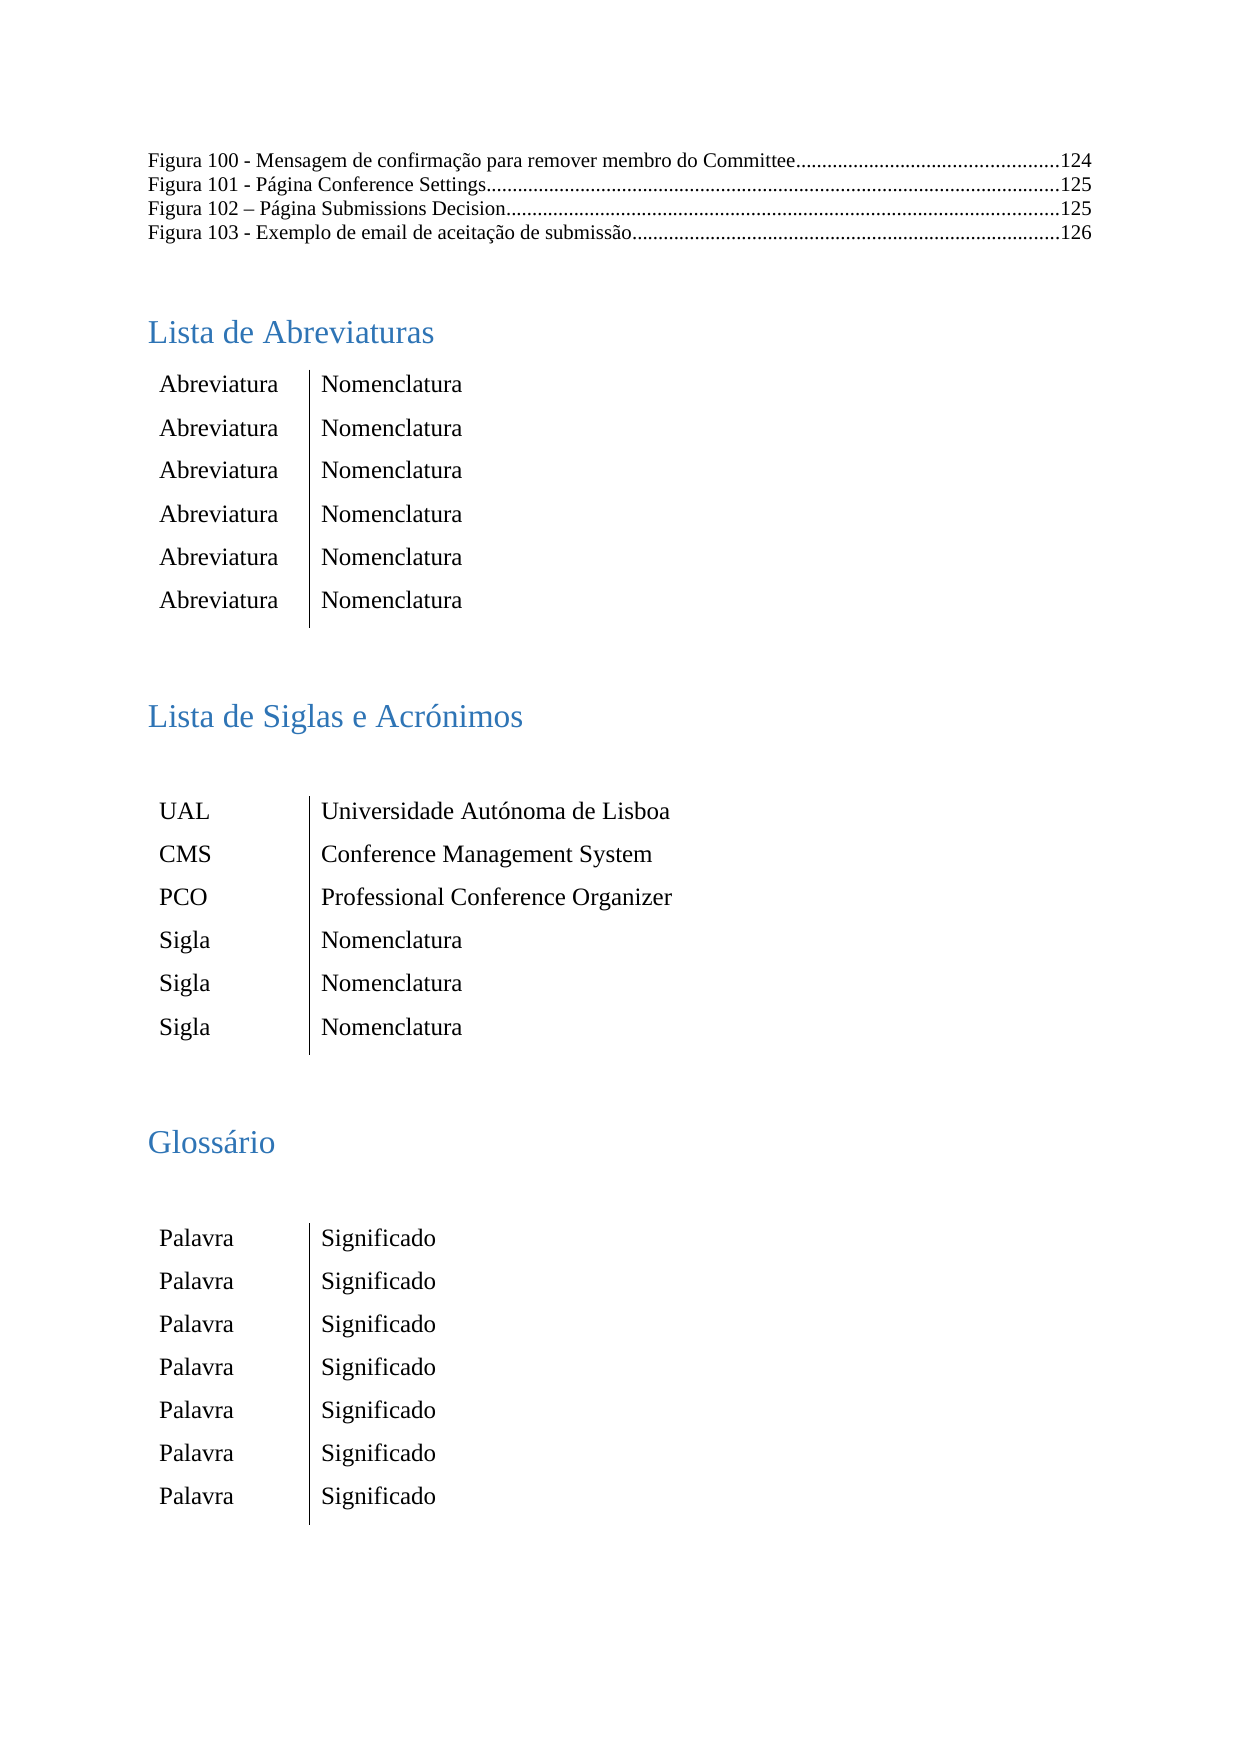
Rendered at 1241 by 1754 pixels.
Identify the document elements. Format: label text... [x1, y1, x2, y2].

table_cell Significado [310, 1309, 1091, 1352]
table_cell Nomenclatura [310, 542, 1091, 585]
table_cell Palavra [148, 1395, 309, 1438]
table_cell Conference Management System [310, 840, 1091, 882]
table_cell Sigla [148, 1012, 309, 1054]
table_cell Nomenclatura [310, 456, 1091, 499]
text Figura 100 - Mensagem de confirmação para remover membro do Committee 124 [148, 148, 1092, 172]
table_cell Abreviatura [148, 542, 309, 585]
text Figura 102 – Página Submissions Decision 125 [148, 196, 1092, 220]
subtitle Glossário [148, 1123, 1092, 1161]
table_cell Palavra [148, 1266, 309, 1309]
table_cell Abreviatura [148, 585, 309, 628]
table_cell Palavra [148, 1481, 309, 1524]
table_cell Nomenclatura [310, 585, 1091, 628]
table_cell Significado [310, 1439, 1091, 1481]
table_cell Abreviatura [148, 413, 309, 456]
table_cell Sigla [148, 926, 309, 968]
text Figura 101 - Página Conference Settings 125 [148, 172, 1092, 196]
table_header Universidade Autónoma de Lisboa [310, 796, 1091, 839]
table_cell Palavra [148, 1309, 309, 1352]
table_header Abreviatura [148, 370, 309, 413]
table_cell Palavra [148, 1439, 309, 1481]
text Figura 103 - Exemplo de email de aceitação de submissão 126 [148, 220, 1092, 244]
table_cell Professional Conference Organizer [310, 883, 1091, 926]
table_cell Nomenclatura [310, 969, 1091, 1012]
table_cell Abreviatura [148, 456, 309, 499]
table_header Nomenclatura [310, 370, 1091, 413]
table_header Significado [310, 1223, 1091, 1266]
table_cell PCO [148, 883, 309, 926]
table_cell Nomenclatura [310, 1012, 1091, 1054]
subtitle Lista de Abreviaturas [148, 312, 1092, 350]
table_cell Significado [310, 1481, 1091, 1524]
table_cell Abreviatura [148, 499, 309, 542]
table_cell Significado [310, 1266, 1091, 1309]
table_cell Sigla [148, 969, 309, 1012]
table_header Palavra [148, 1223, 309, 1266]
table_cell Palavra [148, 1353, 309, 1395]
table_cell Nomenclatura [310, 926, 1091, 968]
table_cell Nomenclatura [310, 413, 1091, 456]
table_cell Significado [310, 1353, 1091, 1395]
table_cell CMS [148, 840, 309, 882]
table_cell Significado [310, 1395, 1091, 1438]
table_cell Nomenclatura [310, 499, 1091, 542]
table_header UAL [148, 796, 309, 839]
subtitle Lista de Siglas e Acrónimos [148, 696, 1092, 734]
